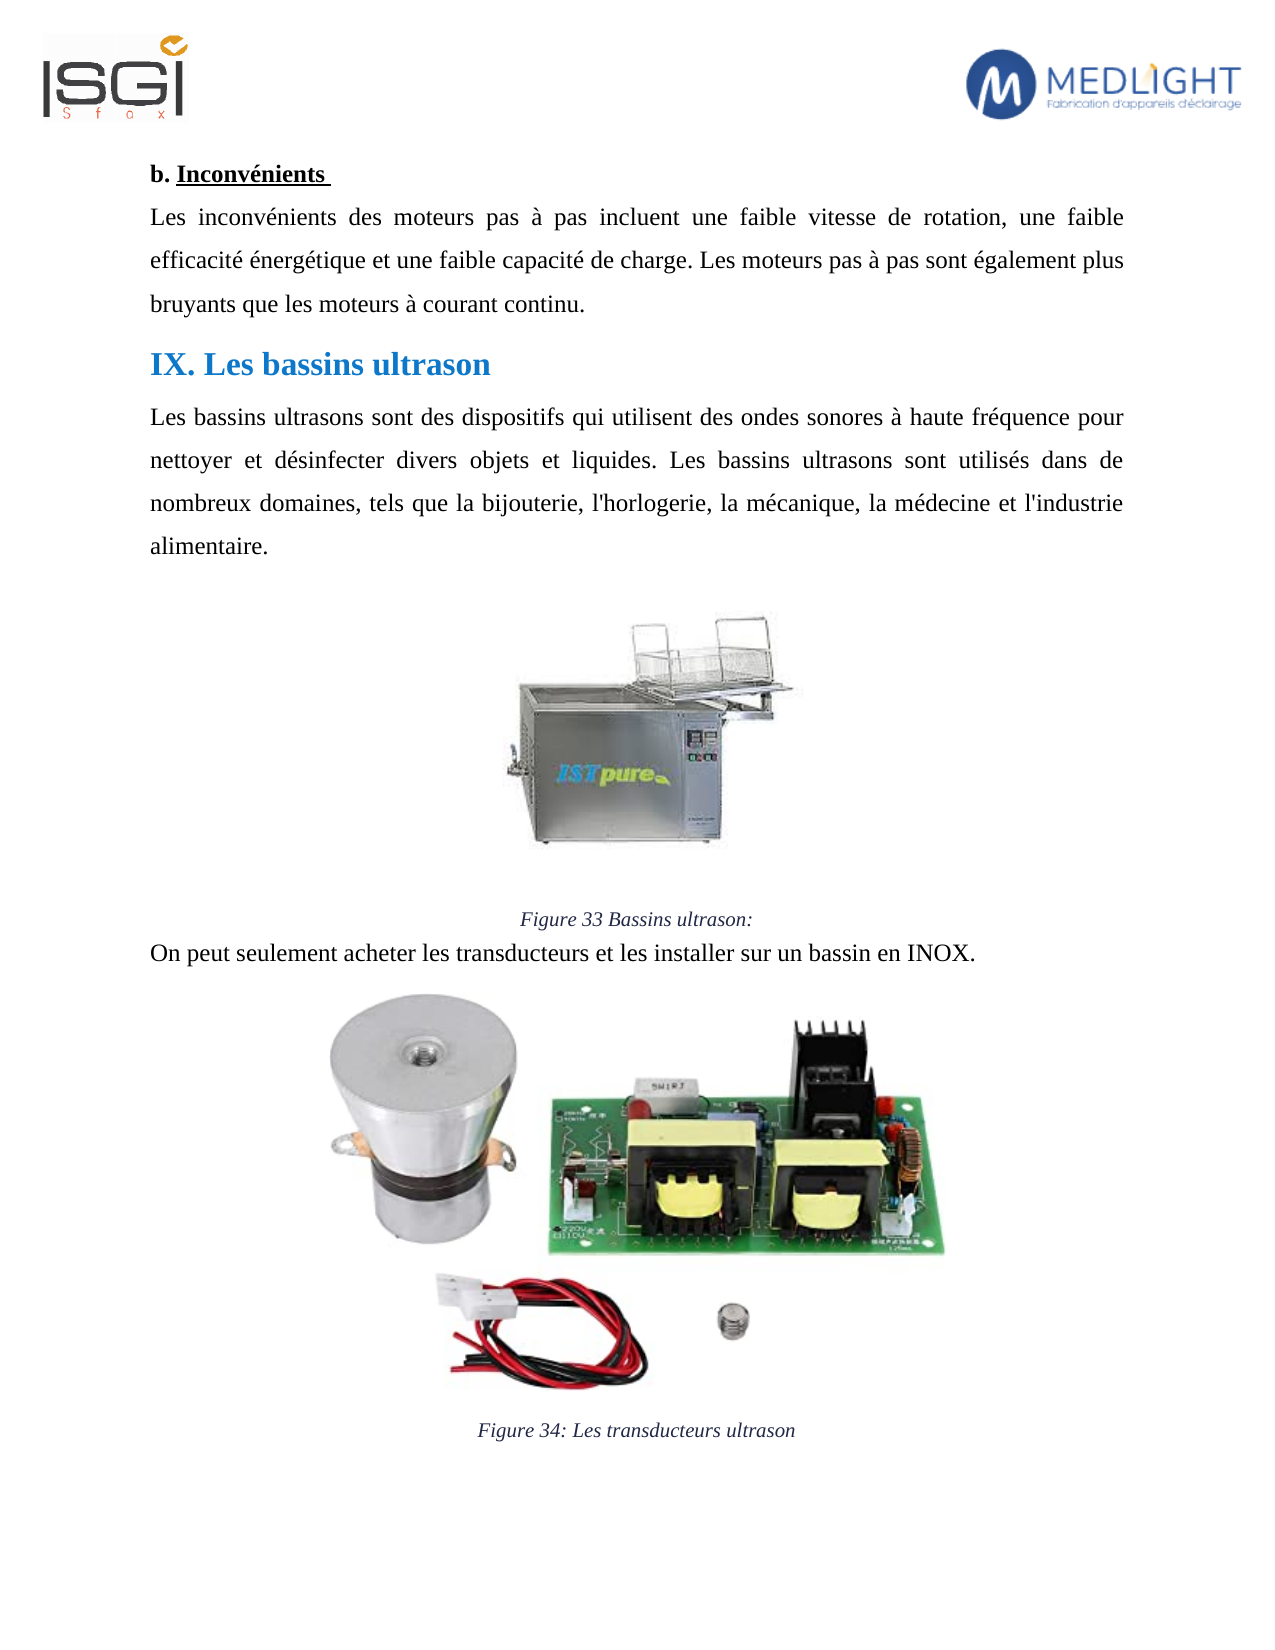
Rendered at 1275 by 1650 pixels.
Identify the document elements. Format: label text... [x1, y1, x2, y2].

picture [428, 586, 847, 881]
subtitle Les bassins ultrason [150, 344, 1125, 383]
text Figure 33 Bassins ultrason: [150, 907, 1125, 931]
text Les bassins ultrasons sont des dispositifs qui utilisent des ondes sonores à haute fréquence pour nettoyer et désinfecter divers objets et liquides. Les bassins ultrasons sont utilisés dans de nombreux domaines, tels que la bijouterie, l'horlogerie, la mécanique, la médecine et l'industrie alimentaire. [150, 402, 1125, 560]
text Les inconvénients des moteurs pas à pas incluent une faible vitesse de rotation, une faible efficacité énergétique et une faible capacité de charge. Les moteurs pas à pas sont également plus bruyants que les moteurs à courant continu. [150, 202, 1125, 317]
picture [42, 31, 189, 127]
text Figure 34: Les transducteurs ultrason [150, 1417, 1125, 1442]
picture [329, 993, 946, 1391]
subtitle Inconvénients [150, 159, 1125, 188]
text On peut seulement acheter les transducteurs et les installer sur un bassin en INOX. [150, 938, 1125, 966]
picture [959, 31, 1250, 126]
